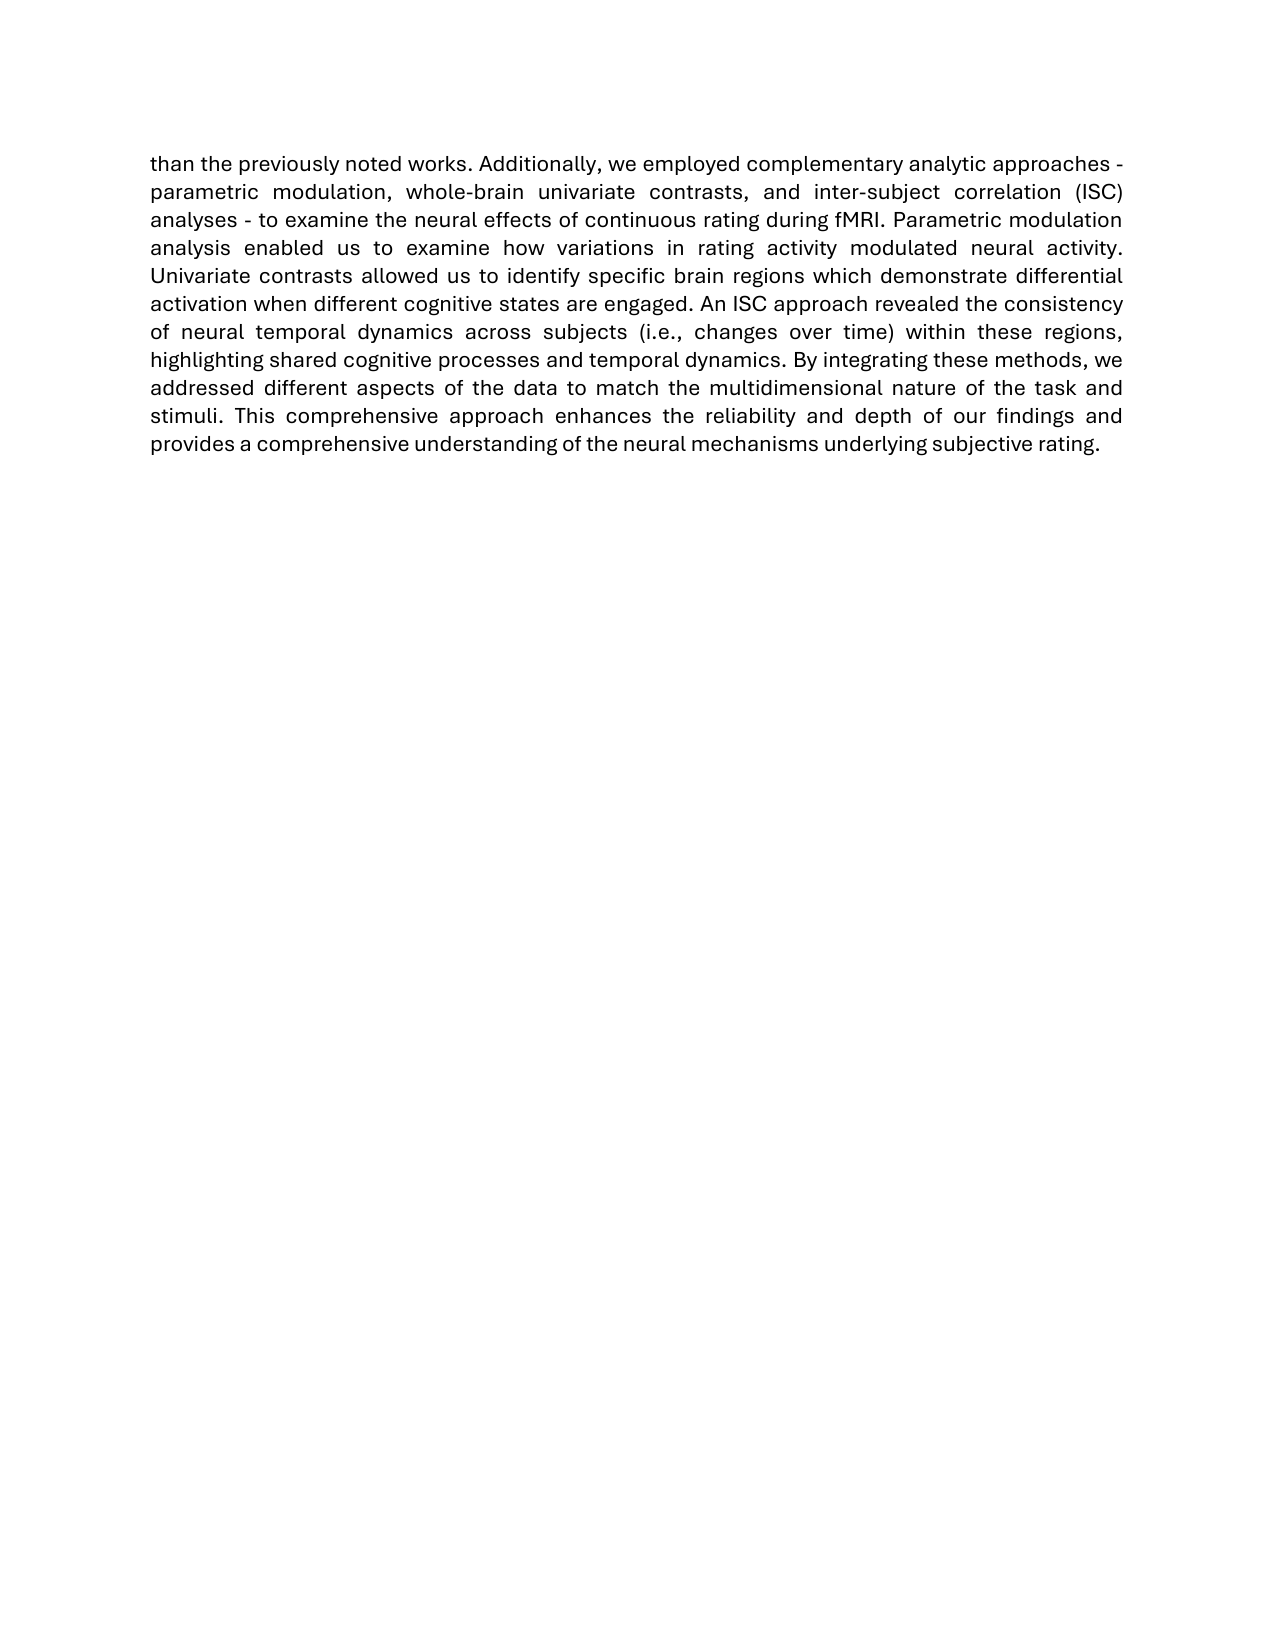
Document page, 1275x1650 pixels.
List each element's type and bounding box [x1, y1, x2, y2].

text [150, 150, 1125, 458]
